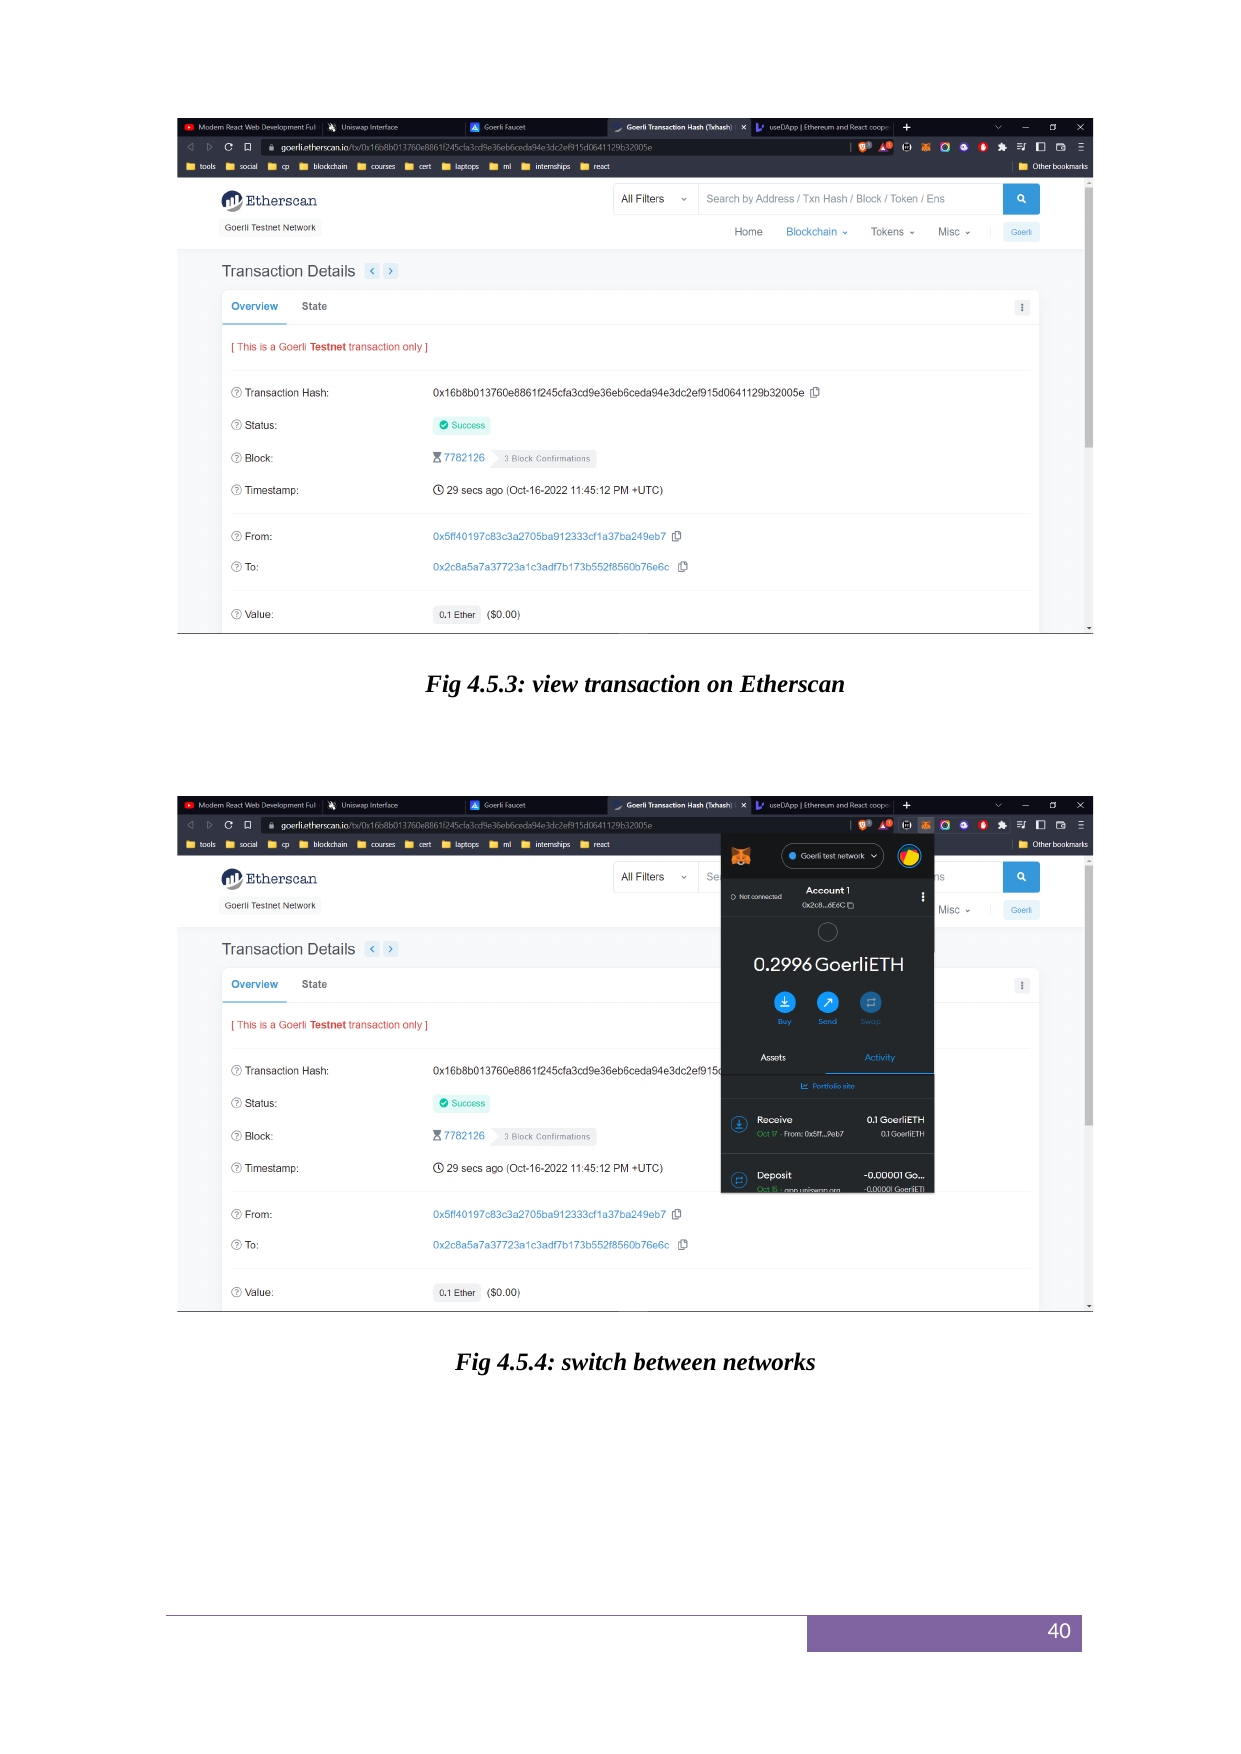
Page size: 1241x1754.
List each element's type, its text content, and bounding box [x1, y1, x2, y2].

picture [177, 796, 1094, 1312]
text Fig 4.5.4: switch between networks [177, 1347, 1093, 1375]
text Fig 4.5.3: view transaction on Etherscan [177, 669, 1093, 697]
picture [177, 118, 1094, 634]
